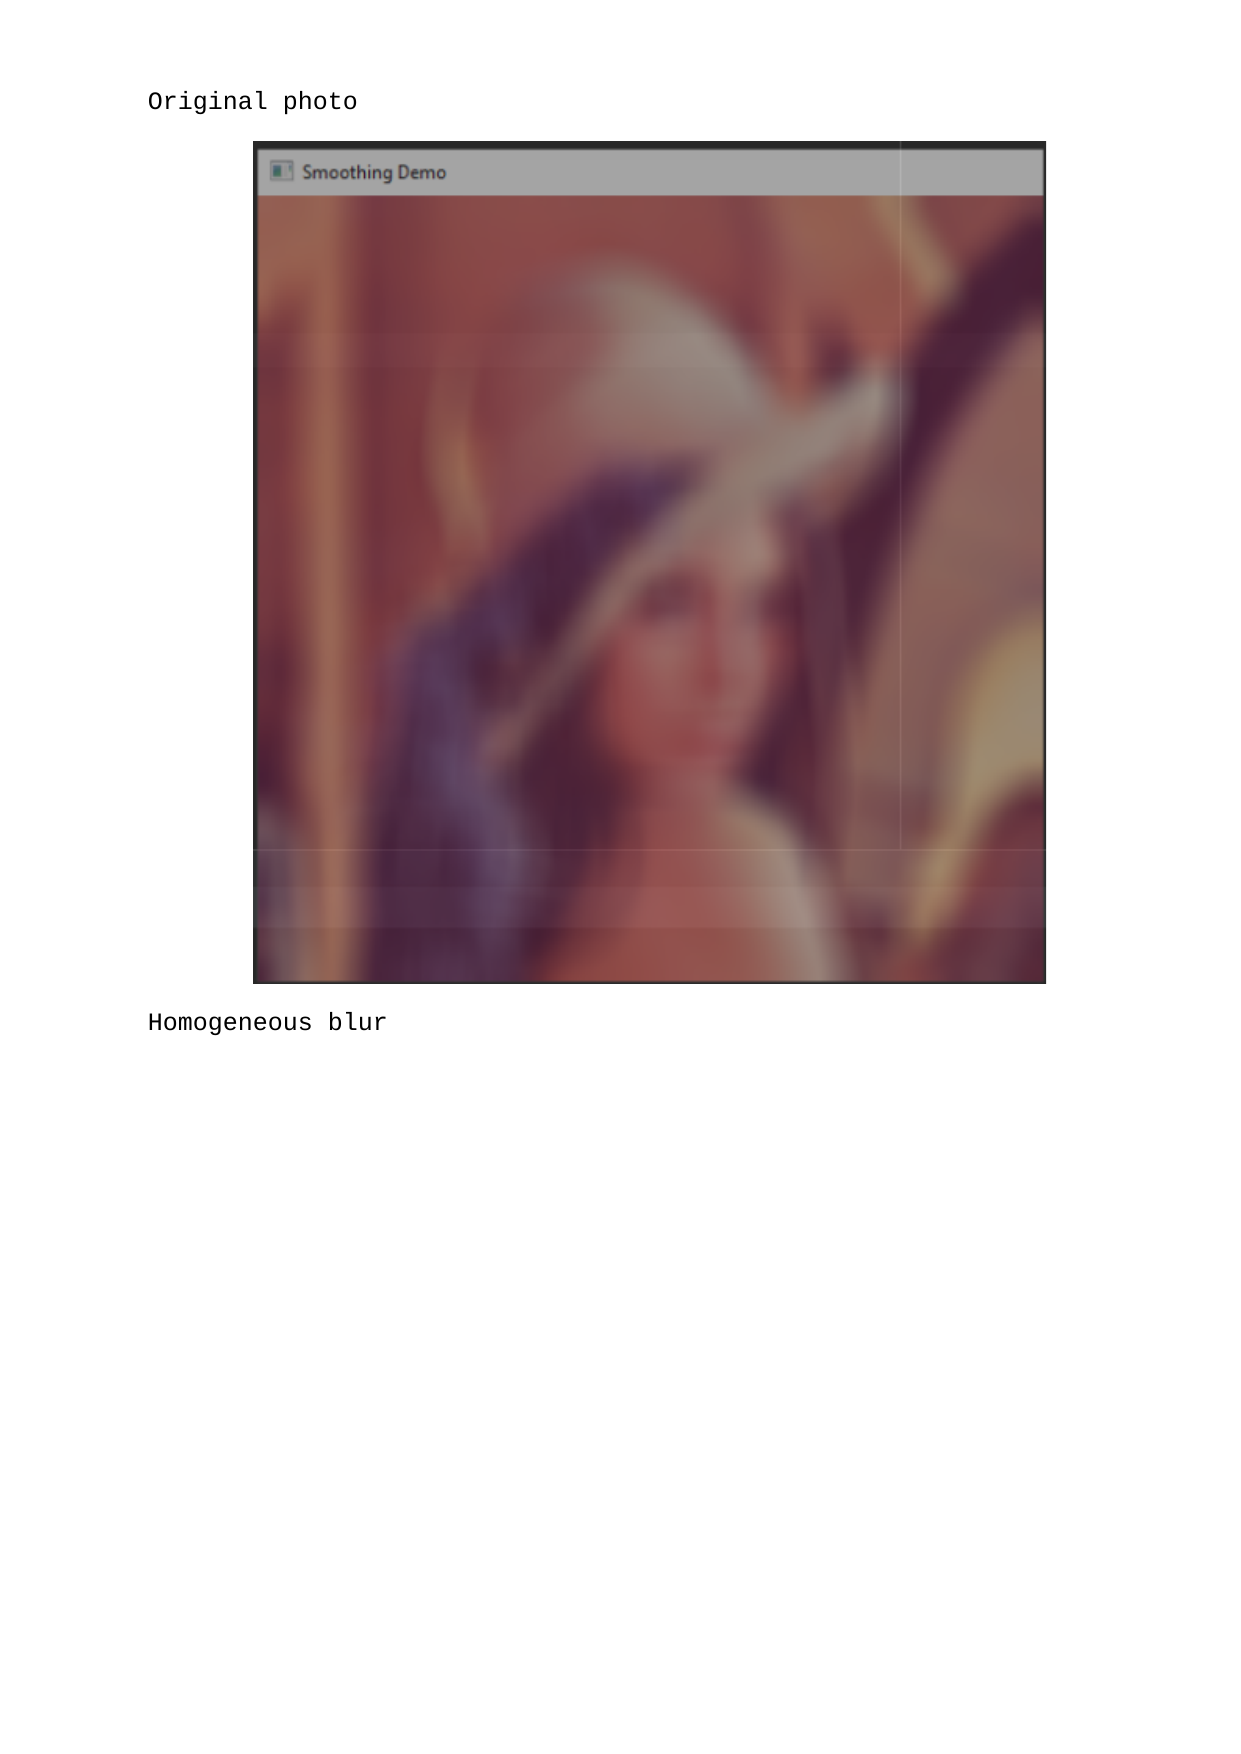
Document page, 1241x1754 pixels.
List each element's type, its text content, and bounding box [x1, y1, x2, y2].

picture [253, 141, 1047, 984]
text Original photo [148, 88, 1152, 117]
text Homogeneous blur [148, 1009, 1152, 1037]
